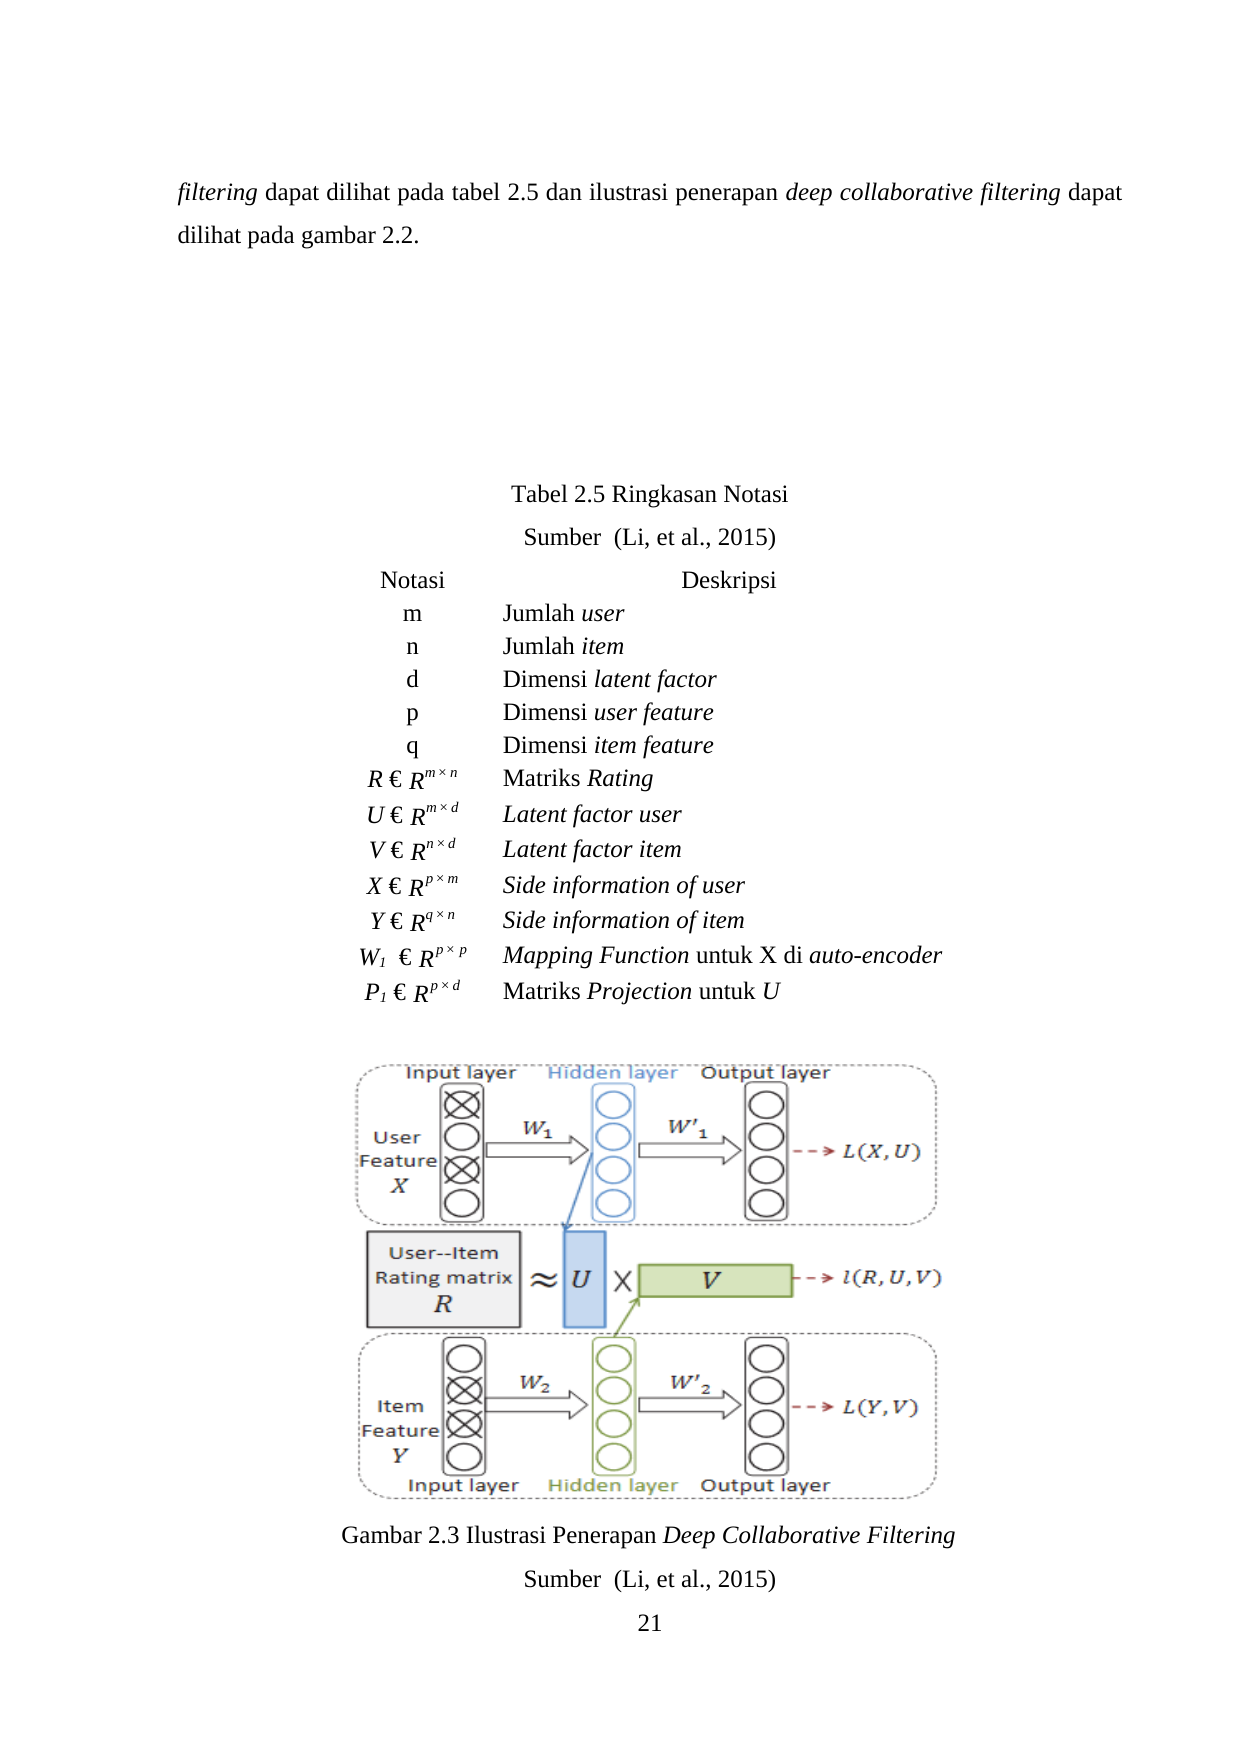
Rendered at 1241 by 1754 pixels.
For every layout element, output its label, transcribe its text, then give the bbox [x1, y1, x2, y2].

table_cell Matriks Projection untuk U [491, 976, 966, 1011]
table_cell q [333, 730, 491, 763]
table_cell Side information of user [491, 870, 966, 905]
table_cell Y € [333, 905, 491, 941]
table_cell Latent factor user [491, 799, 966, 834]
table_header Notasi [333, 565, 491, 598]
table_cell R € [333, 764, 491, 799]
table_cell Dimensi user feature [491, 698, 966, 730]
table_cell m [333, 598, 491, 631]
text Gambar 2.3 Ilustrasi Penerapan Deep Collaborative Filtering [177, 1521, 1122, 1549]
table_cell d [333, 664, 491, 697]
picture [342, 1054, 957, 1507]
table_cell Latent factor item [491, 834, 966, 870]
text Tabel 2.5 Ringkasan Notasi [177, 479, 1122, 508]
table_cell Jumlah item [491, 631, 966, 664]
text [177, 177, 1122, 249]
table_cell Mapping Function untuk X di auto-encoder [491, 941, 966, 976]
table_cell Side information of item [491, 905, 966, 941]
table_cell p [333, 698, 491, 730]
table_cell Dimensi latent factor [491, 664, 966, 697]
table_cell P1 € [333, 976, 491, 1011]
table_cell Dimensi item feature [491, 730, 966, 763]
table_cell V € [333, 834, 491, 870]
table_cell X € [333, 870, 491, 905]
text Sumber [177, 522, 1122, 551]
text Sumber [177, 1564, 1122, 1592]
table_cell Jumlah user [491, 598, 966, 631]
table_cell n [333, 631, 491, 664]
table_cell W1 € [333, 941, 491, 976]
table_cell U € [333, 799, 491, 834]
table_cell Matriks Rating [491, 764, 966, 799]
table_header Deskripsi [491, 565, 966, 598]
